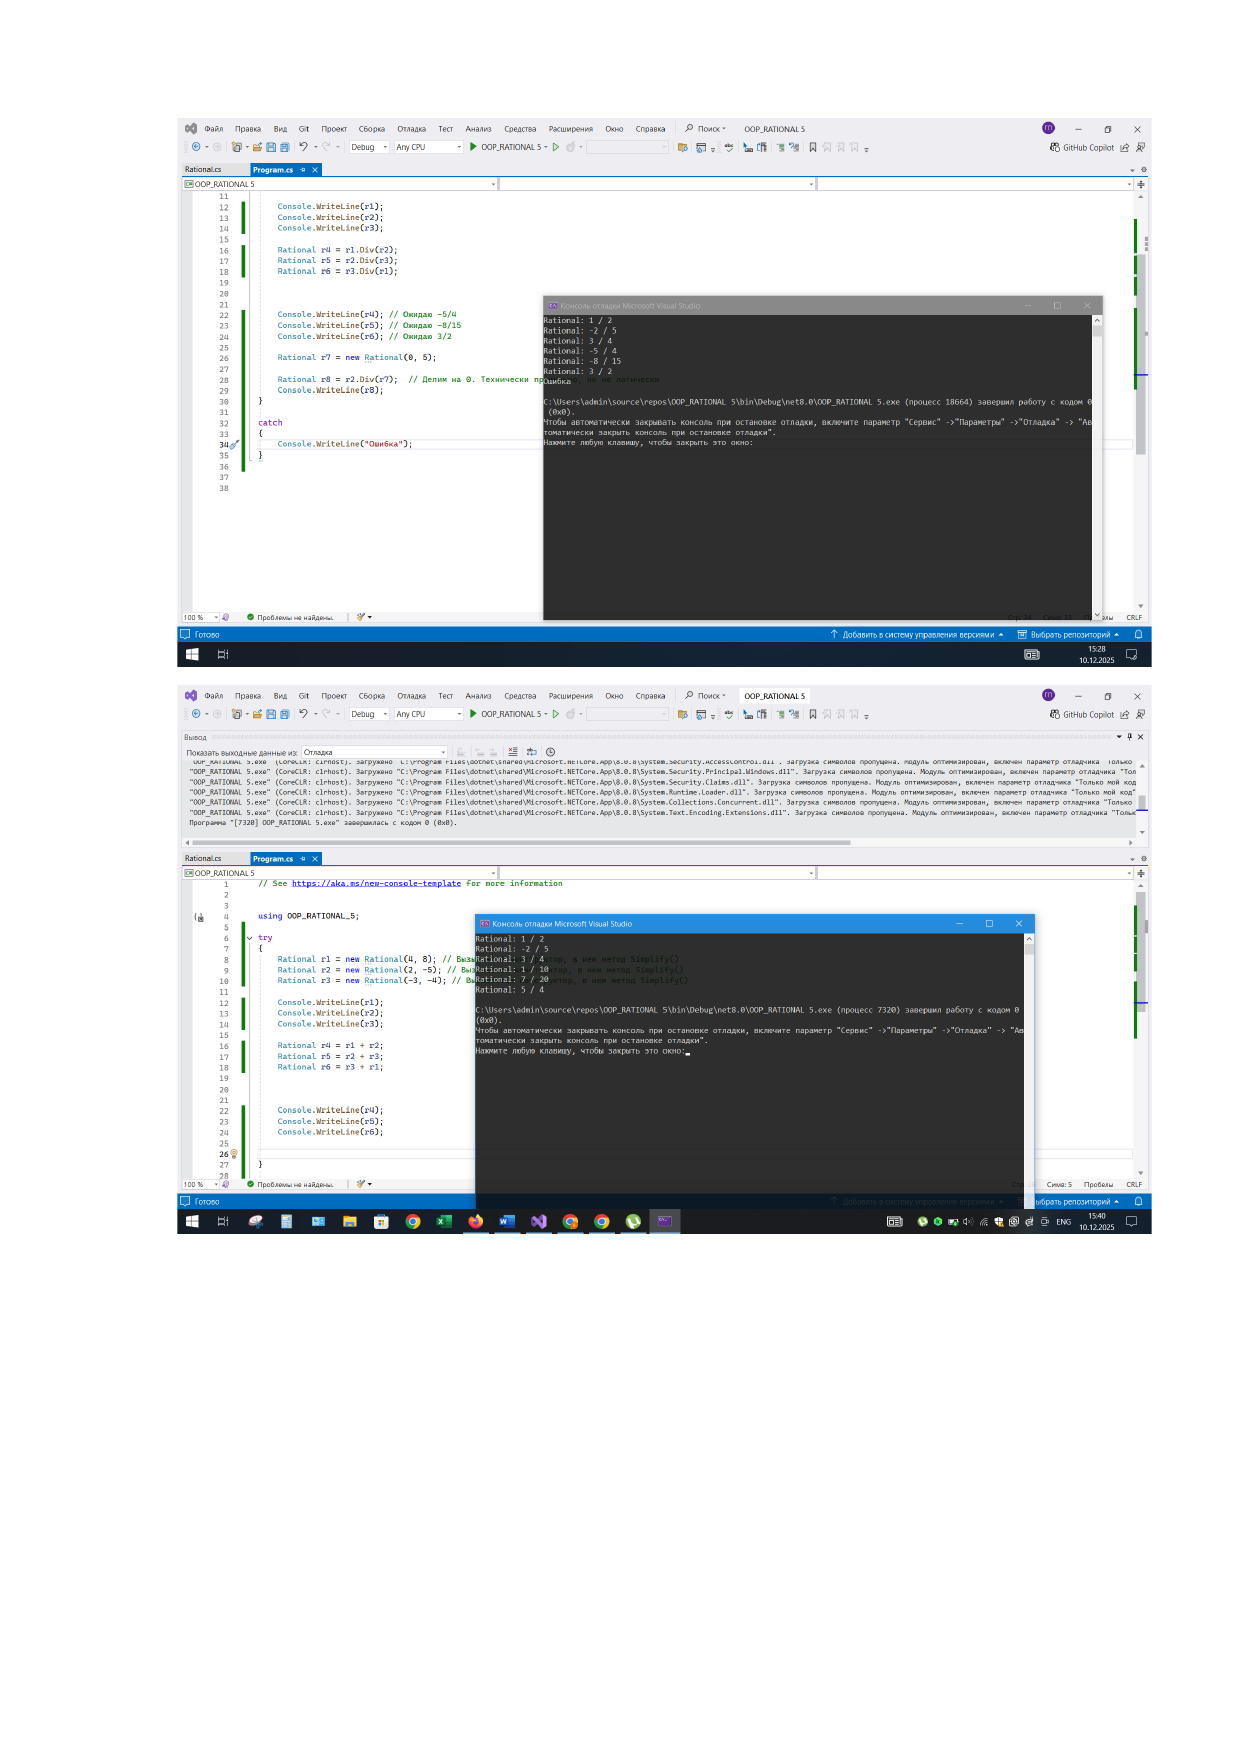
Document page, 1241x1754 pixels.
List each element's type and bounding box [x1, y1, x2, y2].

picture [177, 118, 1152, 667]
picture [177, 685, 1152, 1234]
